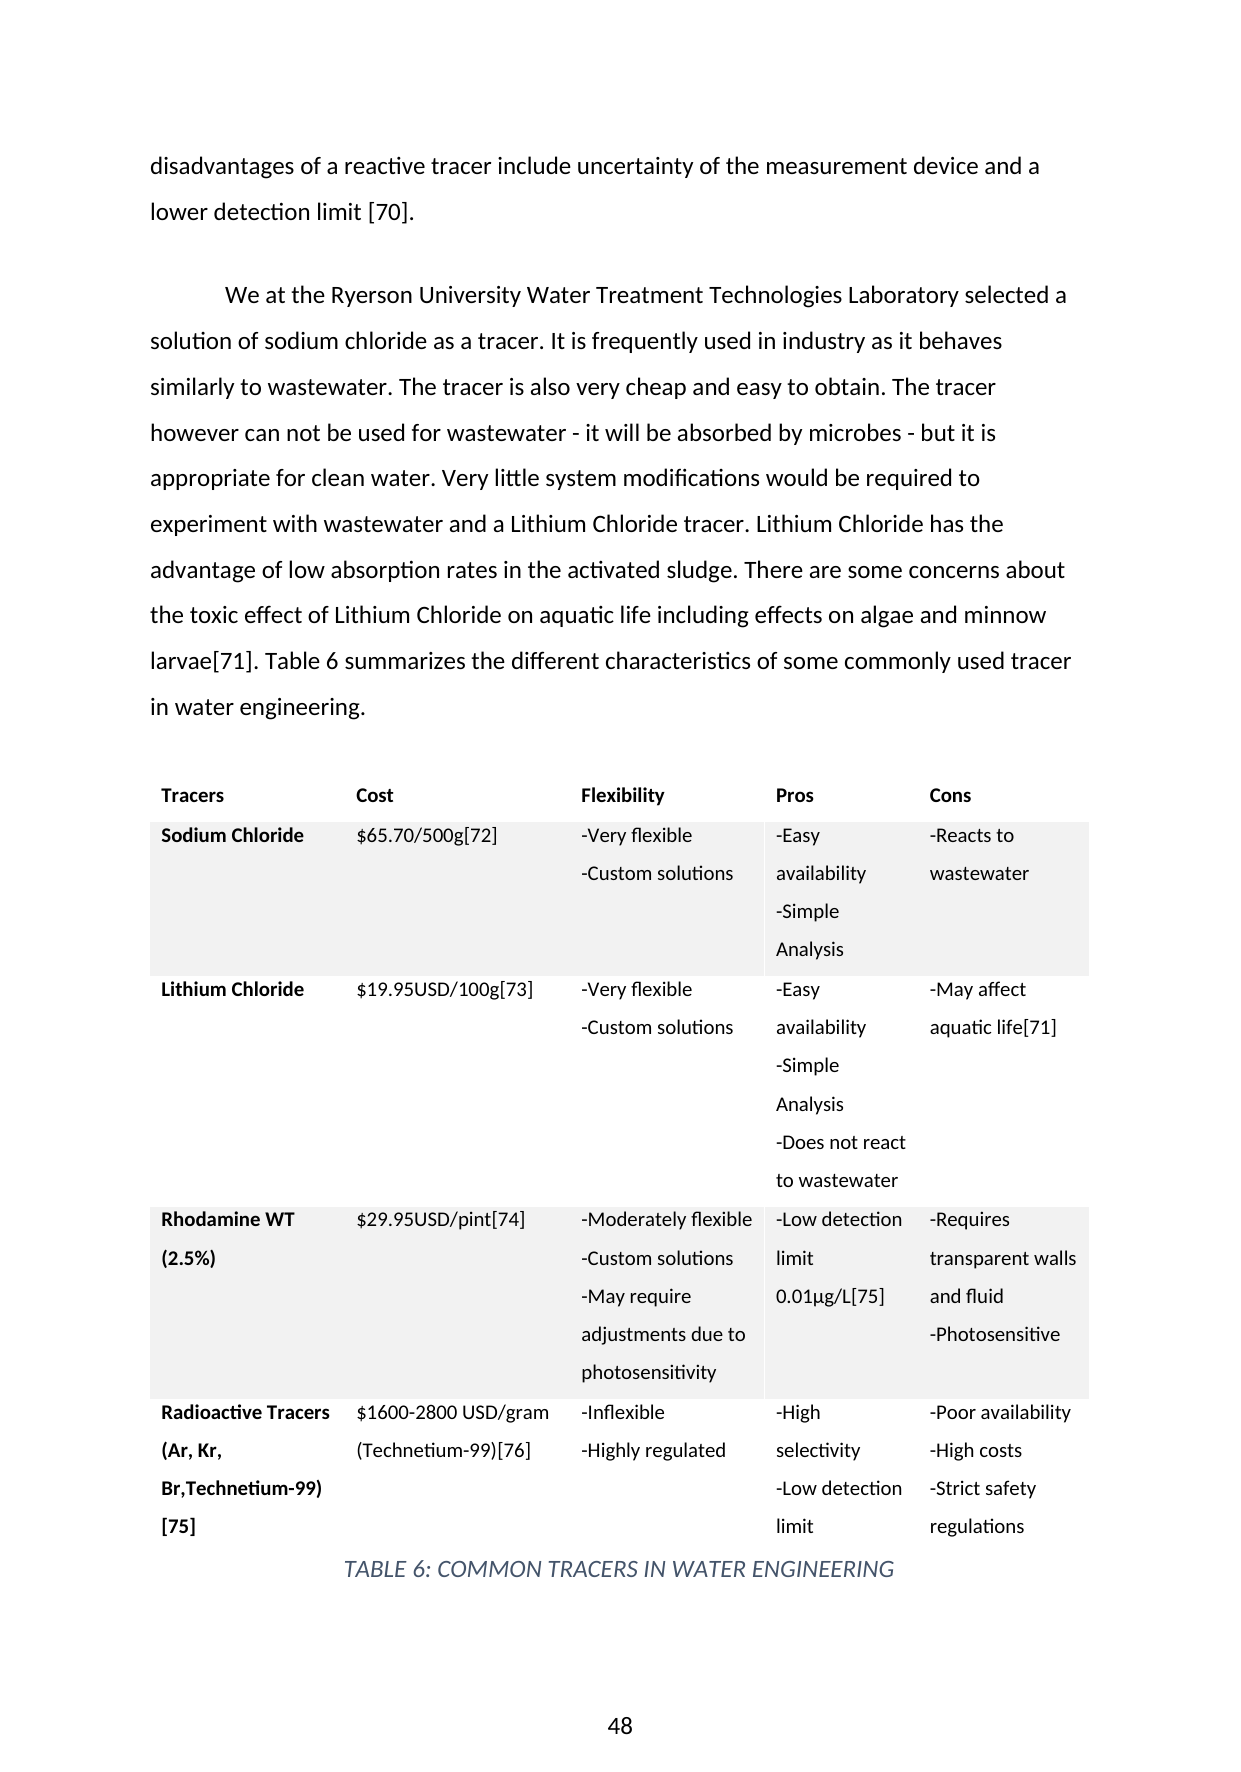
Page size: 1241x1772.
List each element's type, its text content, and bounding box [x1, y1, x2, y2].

table_cell -May affect aquatic life[71] [918, 976, 1089, 1207]
table_cell -Very flexible -Custom solutions [570, 976, 764, 1207]
table_cell Radioactive Tracers (Ar, Kr, Br,Technetium-99)[75] [150, 1399, 345, 1553]
table_cell -Easy availability -Simple Analysis [765, 822, 918, 976]
table_cell -Moderately flexible -Custom solutions -May require adjustments due to photosensitivity [570, 1207, 764, 1399]
table_cell -Requires transparent walls and fluid -Photosensitive [918, 1207, 1089, 1399]
table_cell $29.95USD/pint[74] [345, 1207, 570, 1399]
text We at the Ryerson University Water Treatment Technologies Laboratory selected a solution of sodium chloride as a tracer. It is frequently used in industry as it behaves similarly to wastewater. The tracer is also very cheap and easy to obtain. The tracer however can not be used for wastewater - it will be absorbed by microbes - but it is appropriate for clean water. Very little system modifications would be required to experiment with wastewater and a Lithium Chloride tracer. Lithium Chloride has the advantage of low absorption rates in the activated sludge. There are some concerns about the toxic effect of Lithium Chloride on aquatic life including effects on algae and minnow larvae[71]. Table 6 summarizes the different characteristics of some commonly used tracer in water engineering. [150, 279, 1090, 722]
table_header Cons [918, 783, 1089, 822]
table_cell -Reacts to wastewater [918, 822, 1089, 976]
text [150, 150, 1090, 226]
table_cell Lithium Chloride [150, 976, 345, 1207]
table_cell -Easy availability -Simple Analysis -Does not react to wastewater [765, 976, 918, 1207]
table_cell -Low detection limit 0.01μg/L[75] [765, 1207, 918, 1399]
table_cell Sodium Chloride [150, 822, 345, 976]
table_cell $19.95USD/100g[73] [345, 976, 570, 1207]
table_cell -Poor availability -High costs -Strict safety regulations [918, 1399, 1089, 1553]
table_cell $65.70/500g[72] [345, 822, 570, 976]
table_header Cost [345, 783, 570, 822]
table_cell -High selectivity -Low detection limit [765, 1399, 918, 1553]
table_header Tracers [150, 783, 345, 822]
text Table 6: common tracers in water engineering [150, 1553, 1090, 1583]
table_cell Rhodamine WT (2.5%) [150, 1207, 345, 1399]
table_header Flexibility [570, 783, 764, 822]
table_cell -Very flexible -Custom solutions [570, 822, 764, 976]
table_cell $1600-2800 USD/gram (Technetium-99)[76] [345, 1399, 570, 1553]
table_cell -Inflexible -Highly regulated [570, 1399, 764, 1553]
table_header Pros [765, 783, 918, 822]
